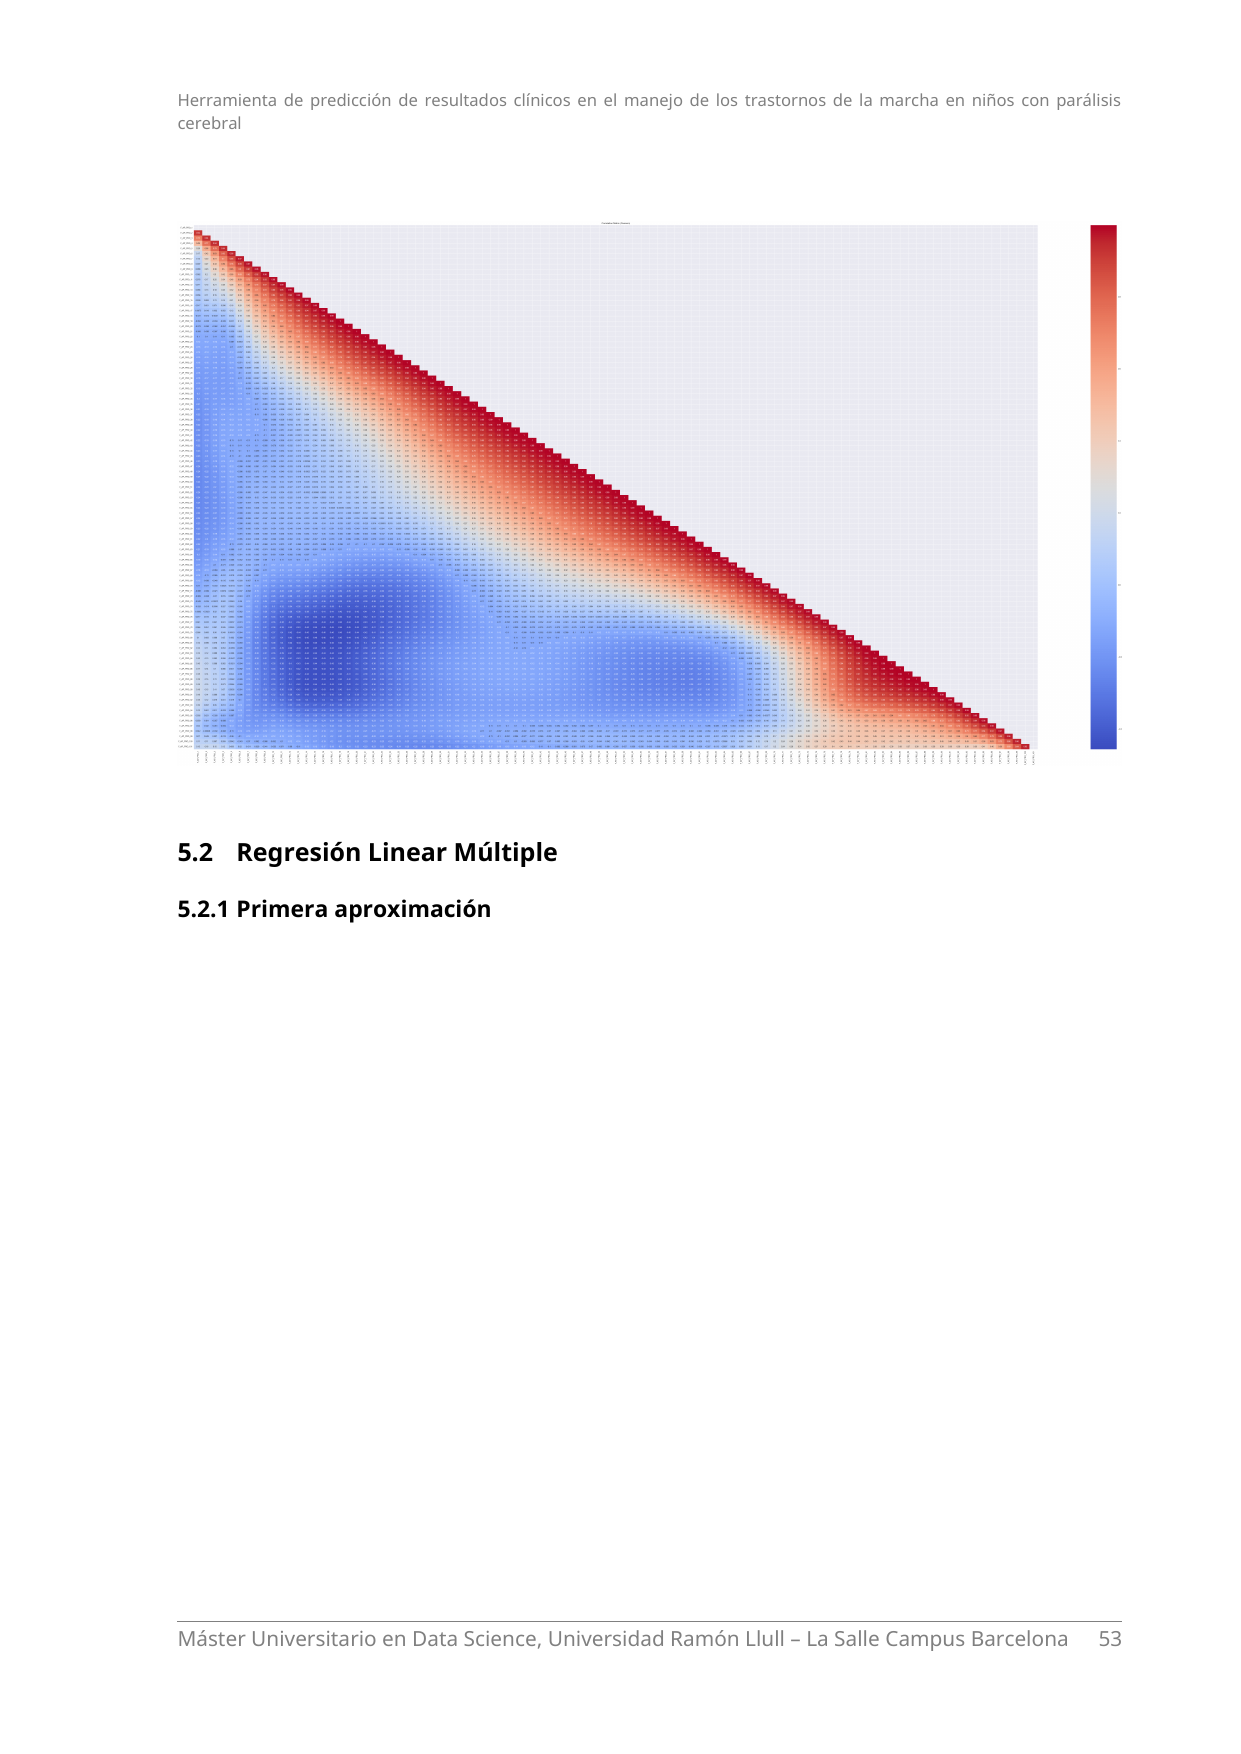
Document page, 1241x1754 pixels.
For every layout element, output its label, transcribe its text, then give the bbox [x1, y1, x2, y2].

subtitle Regresión Linear Múltiple [177, 834, 1122, 868]
subtitle Primera aproximación [177, 893, 1122, 925]
picture [177, 221, 1123, 766]
